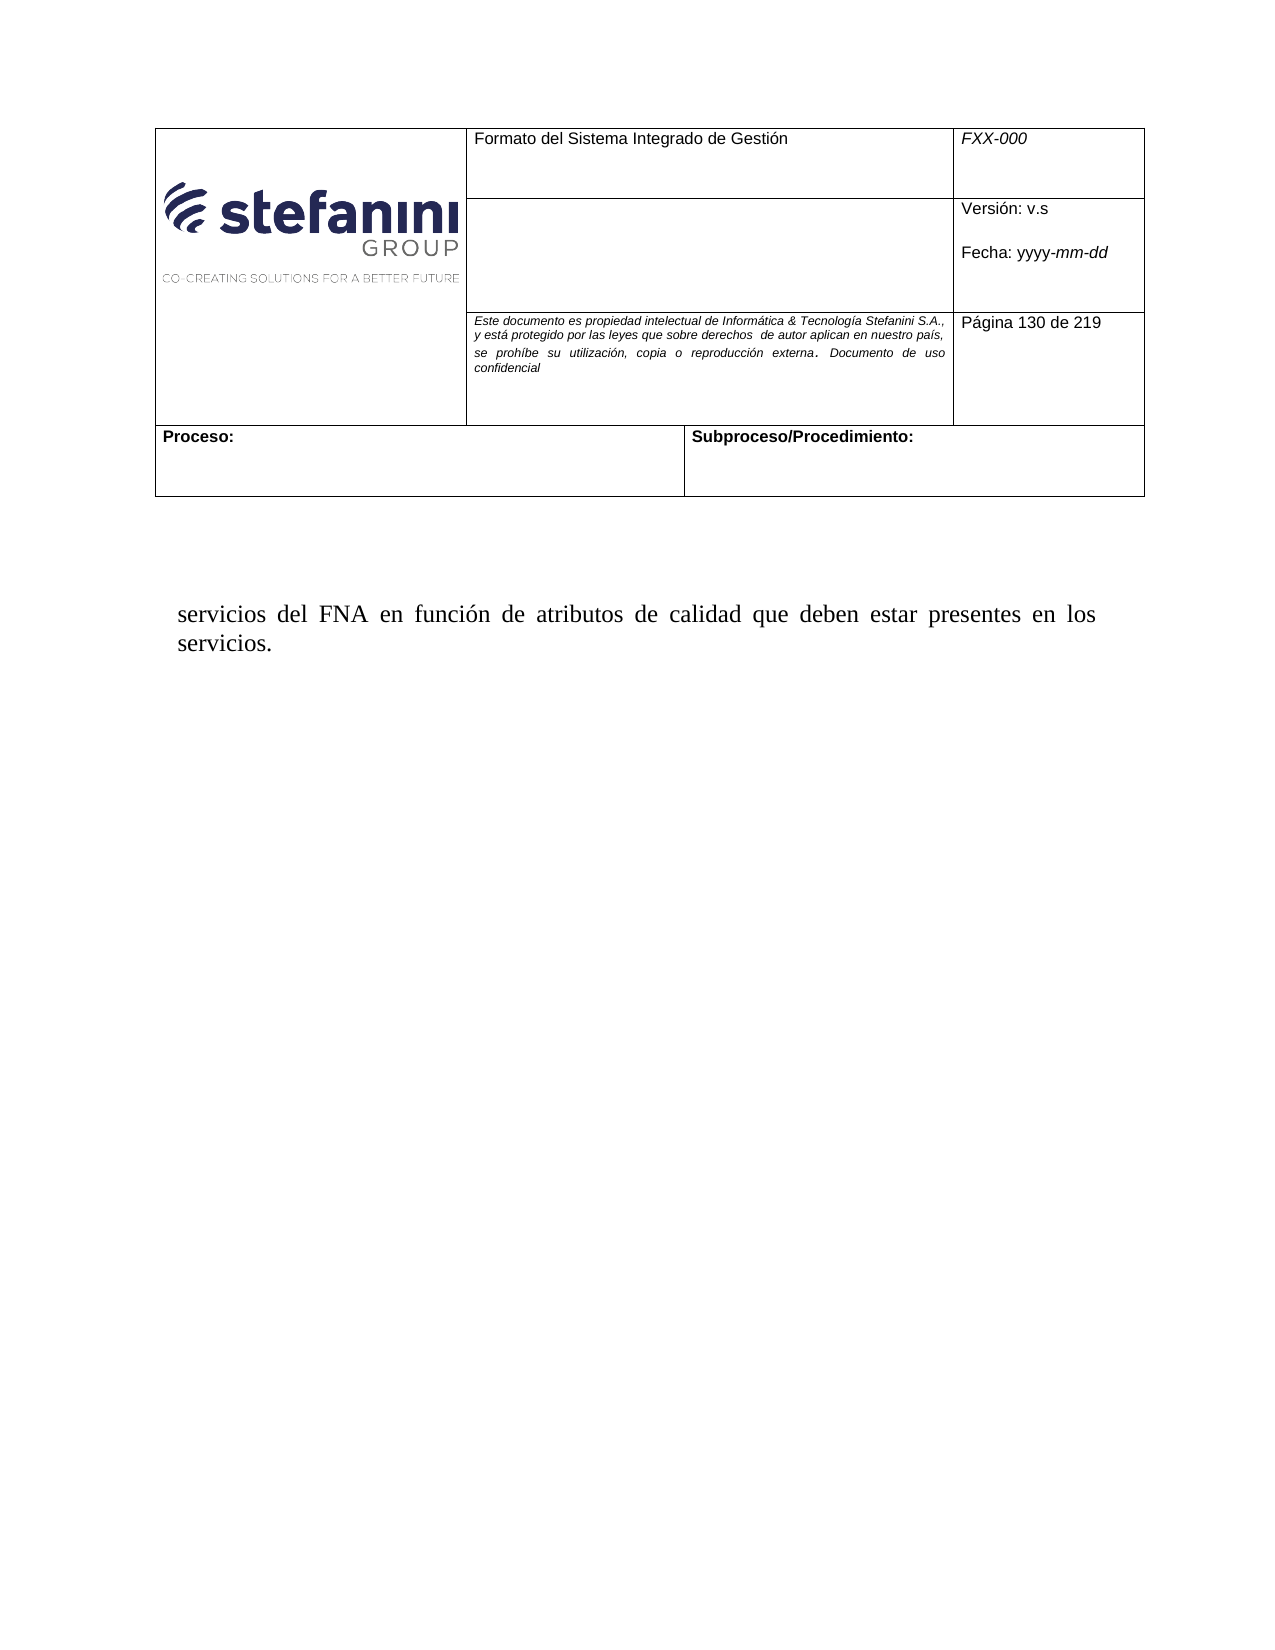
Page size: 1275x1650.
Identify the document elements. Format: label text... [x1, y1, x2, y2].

text En cambio, en la segunda parte del médoto, la evaluación Arquitectura SOA, el objeto observado son los servicios SOA. Lo que hace esta evaluación es una caracterización de los servicios del FNA en función de atributos de calidad que deben estar presentes en los servicios. [177, 599, 1098, 657]
picture [162, 182, 460, 286]
